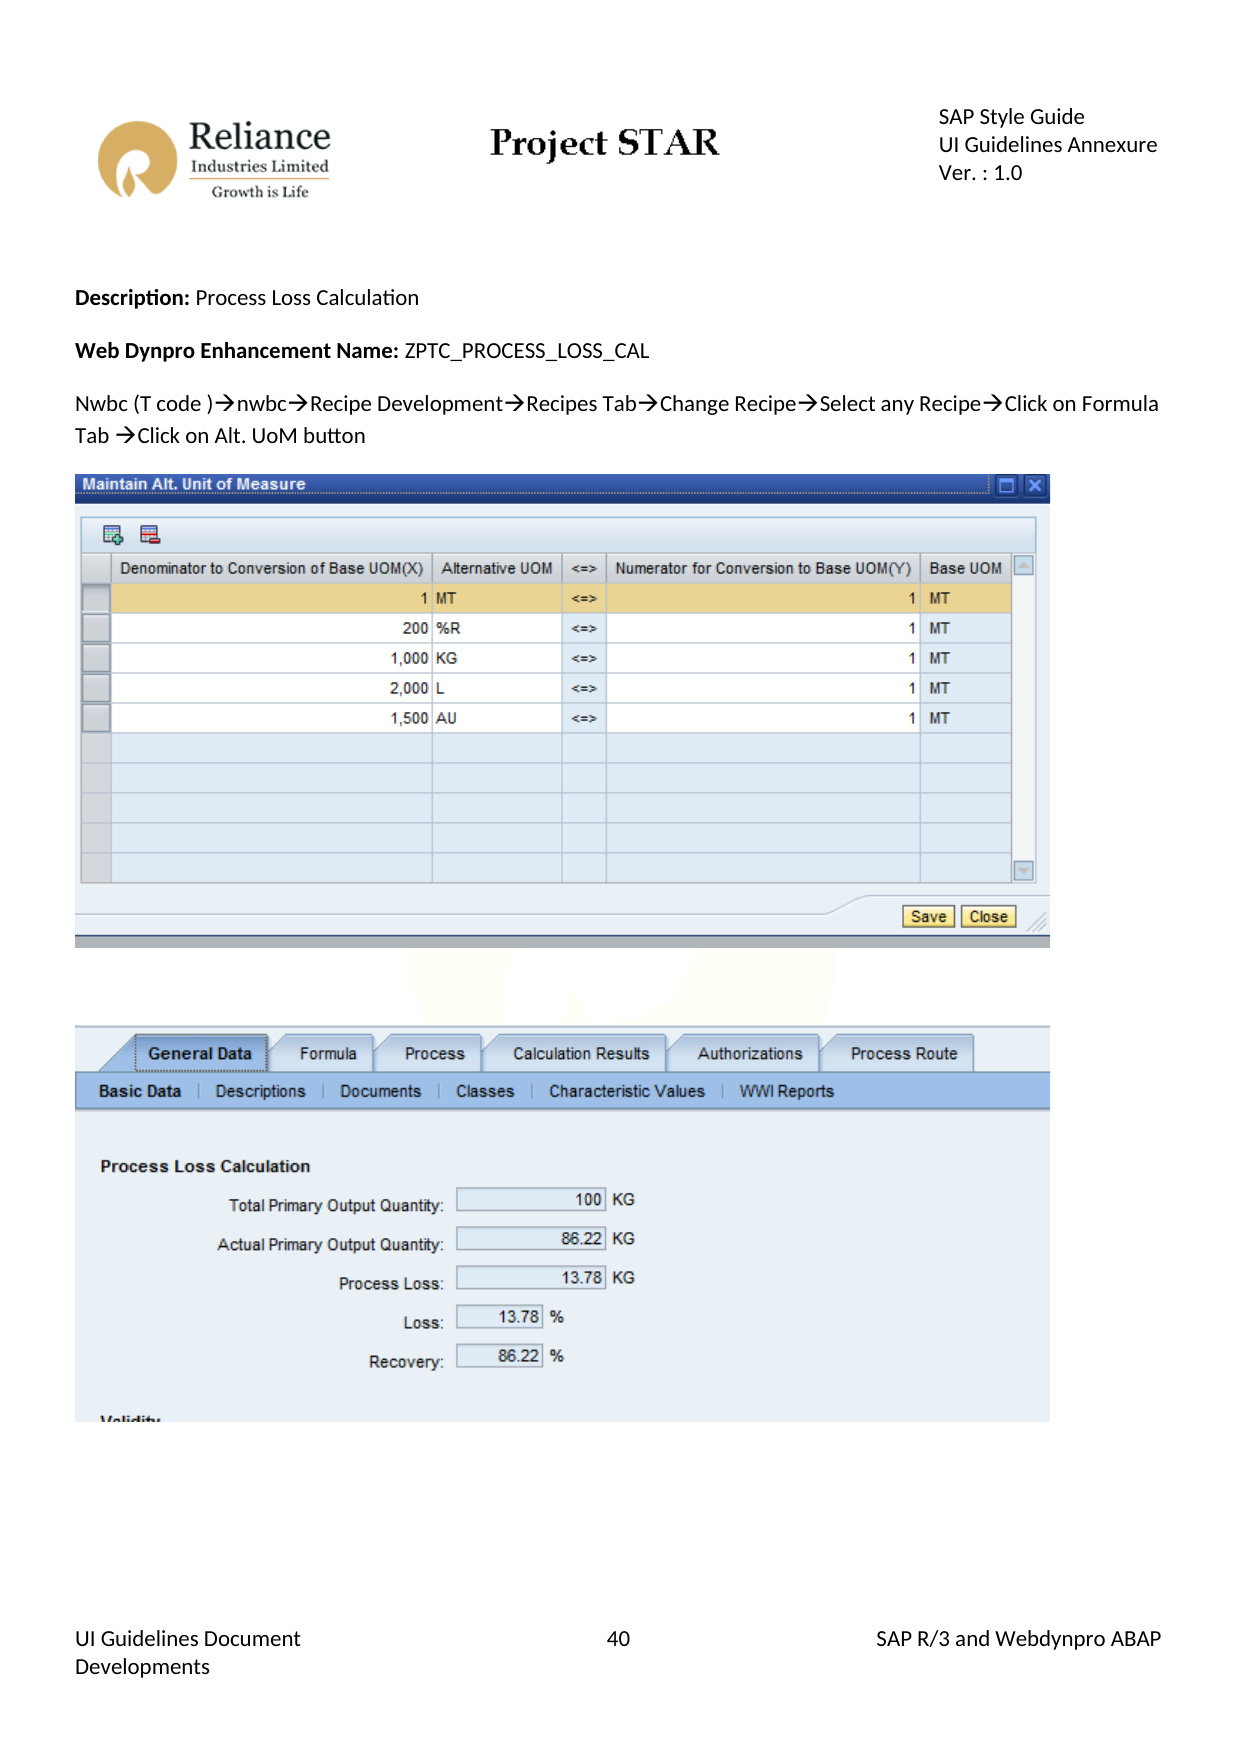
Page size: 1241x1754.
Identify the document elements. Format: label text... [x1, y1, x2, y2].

text Web Dynpro Enhancement Name: ZPTC_PROCESS_LOSS_CAL [75, 336, 1165, 364]
picture [466, 101, 756, 203]
text Description: Process Loss Calculation [75, 283, 1165, 311]
picture [75, 474, 1050, 948]
text Nwbc (T code )nwbcRecipe DevelopmentRecipes TabChange RecipeSelect any RecipeClick on Formula Tab Click on Alt. UoM button [75, 389, 1165, 449]
picture [88, 101, 342, 203]
picture [75, 1025, 1050, 1422]
